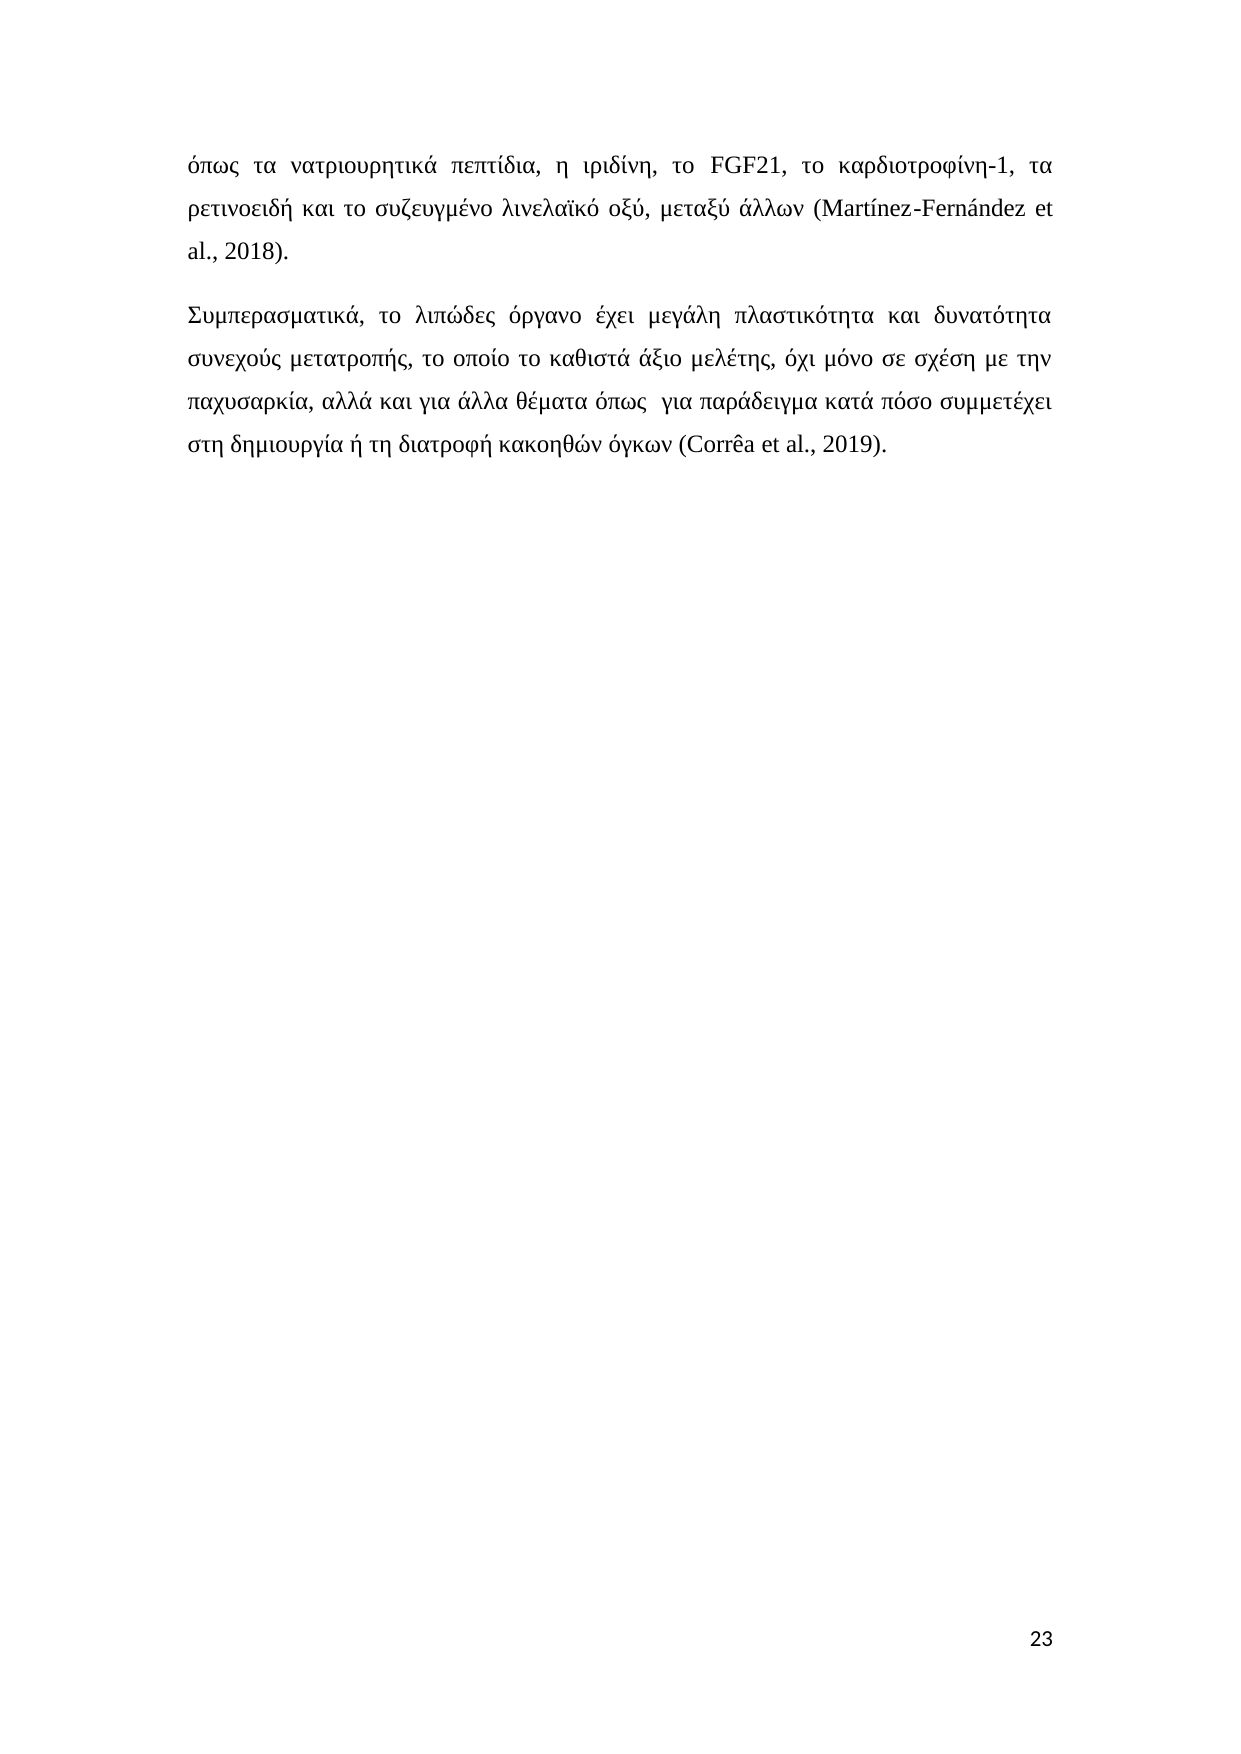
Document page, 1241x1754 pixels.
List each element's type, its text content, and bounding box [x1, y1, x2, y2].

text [187, 150, 1053, 265]
text Συμπερασματικά, το λιπώδες όργανο έχει μεγάλη πλαστικότητα και δυνατότητα συνεχούς μετατροπής, το οποίο το καθιστά άξιο μελέτης, όχι μόνο σε σχέση με την παχυσαρκία, αλλά και για άλλα θέματα όπως για παράδειγμα κατά πόσο συμμετέχει στη δημιουργία ή τη διατροφή κακοηθών όγκων (Corrêa et al., 2019). [187, 300, 1053, 458]
